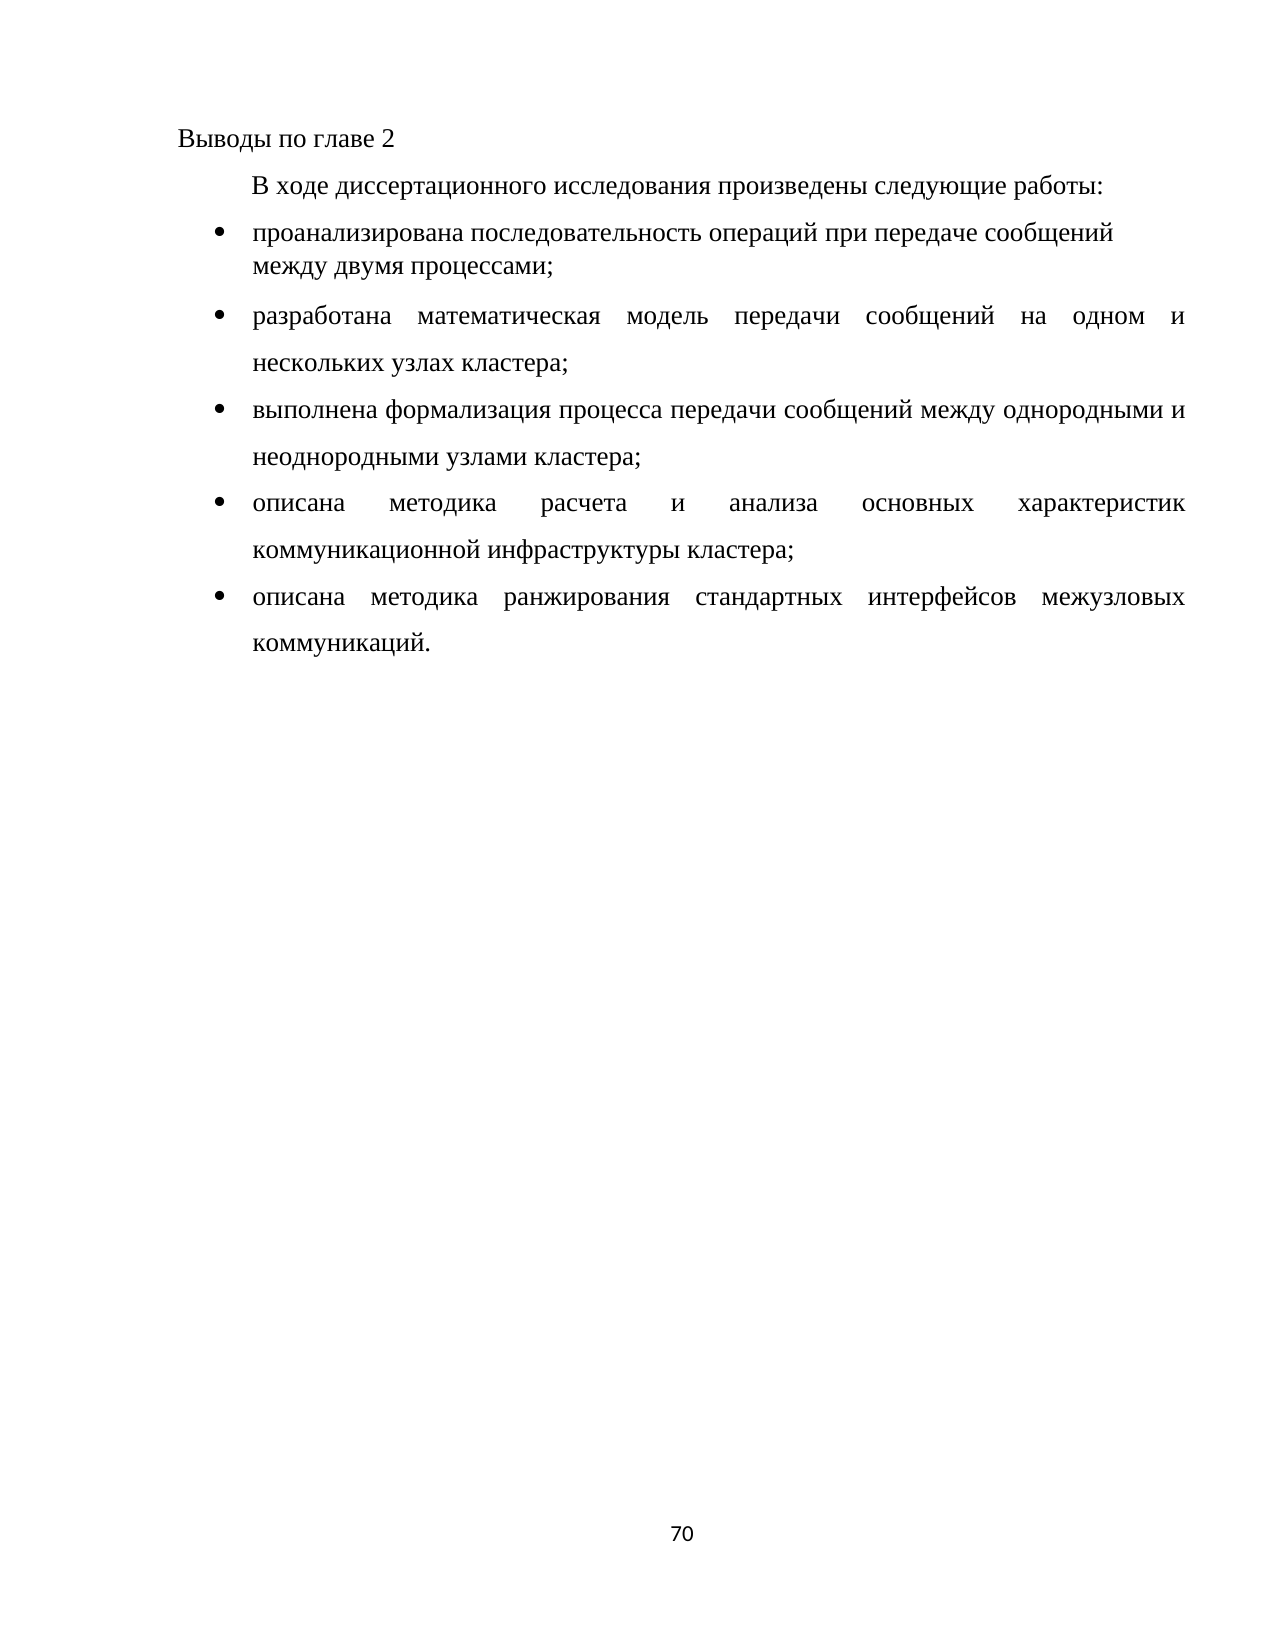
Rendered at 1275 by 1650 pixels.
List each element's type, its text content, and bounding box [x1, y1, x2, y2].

list описана методика ранжирования стандартных интерфейсов межузловых коммуникаций. [215, 580, 1186, 658]
subtitle Выводы по главе 2 [177, 122, 1186, 153]
list выполнена формализация процесса передачи сообщений между однородными и неоднородными узлами кластера; [215, 393, 1186, 471]
list проанализирована последовательность операций при передаче сообщений между двумя процессами; [215, 216, 1186, 280]
list разработана математическая модель передачи сообщений на одном и нескольких узлах кластера; [215, 299, 1186, 377]
text В ходе диссертационного исследования произведены следующие работы: [177, 169, 1186, 200]
list описана методика расчета и анализа основных характеристик коммуникационной инфраструктуры кластера; [215, 486, 1186, 564]
